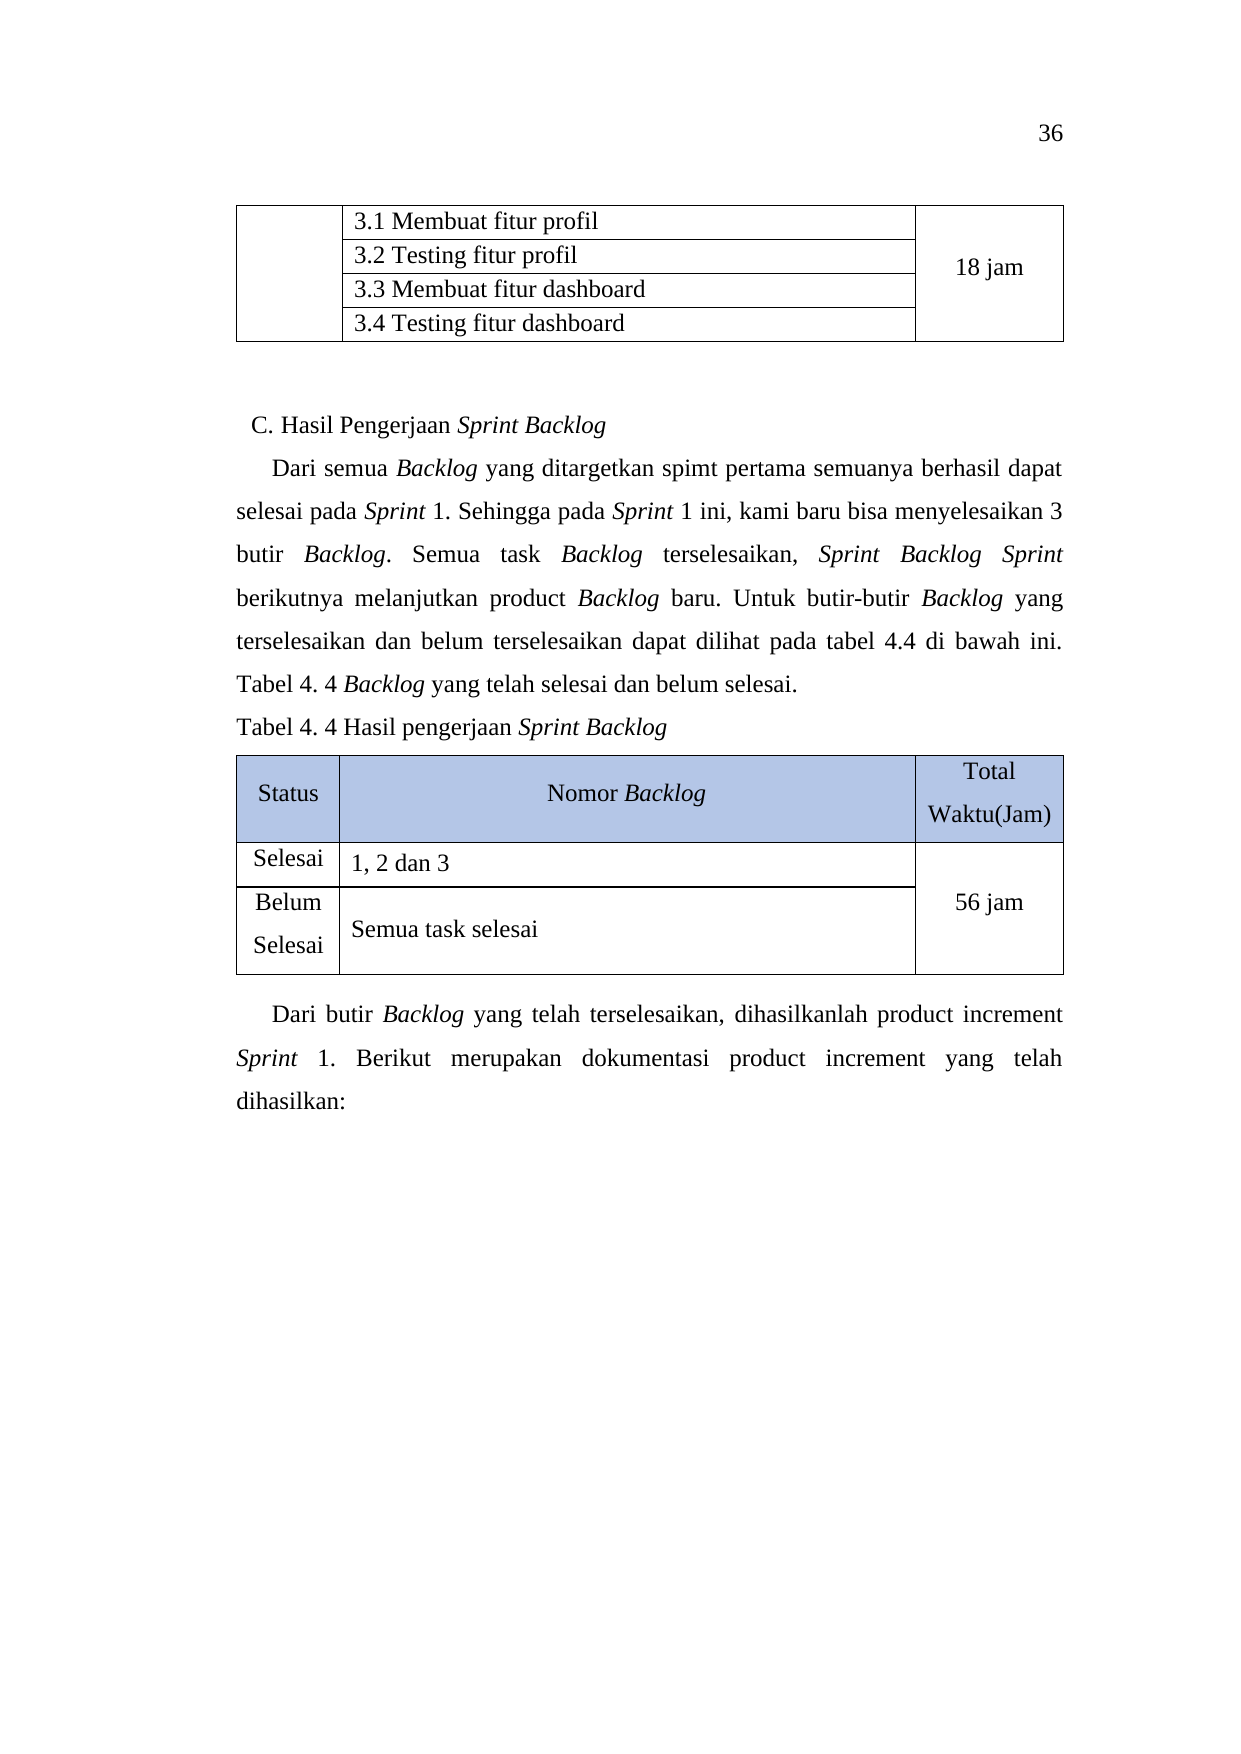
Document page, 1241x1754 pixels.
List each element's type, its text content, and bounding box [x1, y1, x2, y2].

text Tabel 4. 4 Hasil pengerjaan Sprint Backlog [236, 712, 1063, 741]
table_cell 56 jam [916, 843, 1063, 973]
table_cell 3.1 Membuat fitur profil [343, 206, 915, 239]
table_cell 18 jam [916, 206, 1063, 341]
table_cell 3.2 Testing fitur profil [343, 240, 915, 273]
table_cell Belum Selesai [237, 888, 339, 973]
table_cell Semua task selesai [340, 888, 915, 973]
table_cell Selesai [237, 843, 339, 886]
table_header Status [237, 756, 339, 842]
table_cell 3.4 Testing fitur dashboard [343, 308, 915, 341]
text Dari semua Backlog yang ditargetkan spimt pertama semuanya berhasil dapat selesai pada Sprint 1. Sehingga pada Sprint 1 ini, kami baru bisa menyelesaikan 3 butir Backlog. Semua task Backlog terselesaikan, Sprint Backlog Sprint berikutnya melanjutkan product Backlog baru. Untuk butir-butir Backlog yang terselesaikan dan belum terselesaikan dapat dilihat pada tabel 4.4 di bawah ini. Tabel 4. 4 Backlog yang telah selesai dan belum selesai. [236, 453, 1063, 698]
table_cell 3. [237, 206, 342, 341]
table_header Total Waktu(Jam) [916, 756, 1063, 842]
table_header Nomor Backlog [340, 756, 915, 842]
text Dari butir Backlog yang telah terselesaikan, dihasilkanlah product increment Sprint 1. Berikut merupakan dokumentasi product increment yang telah dihasilkan: [236, 999, 1063, 1114]
table_cell 3.3 Membuat fitur dashboard [343, 274, 915, 307]
list Hasil Pengerjaan Sprint Backlog [274, 410, 1063, 439]
table_cell 1, 2 dan 3 [340, 843, 915, 886]
